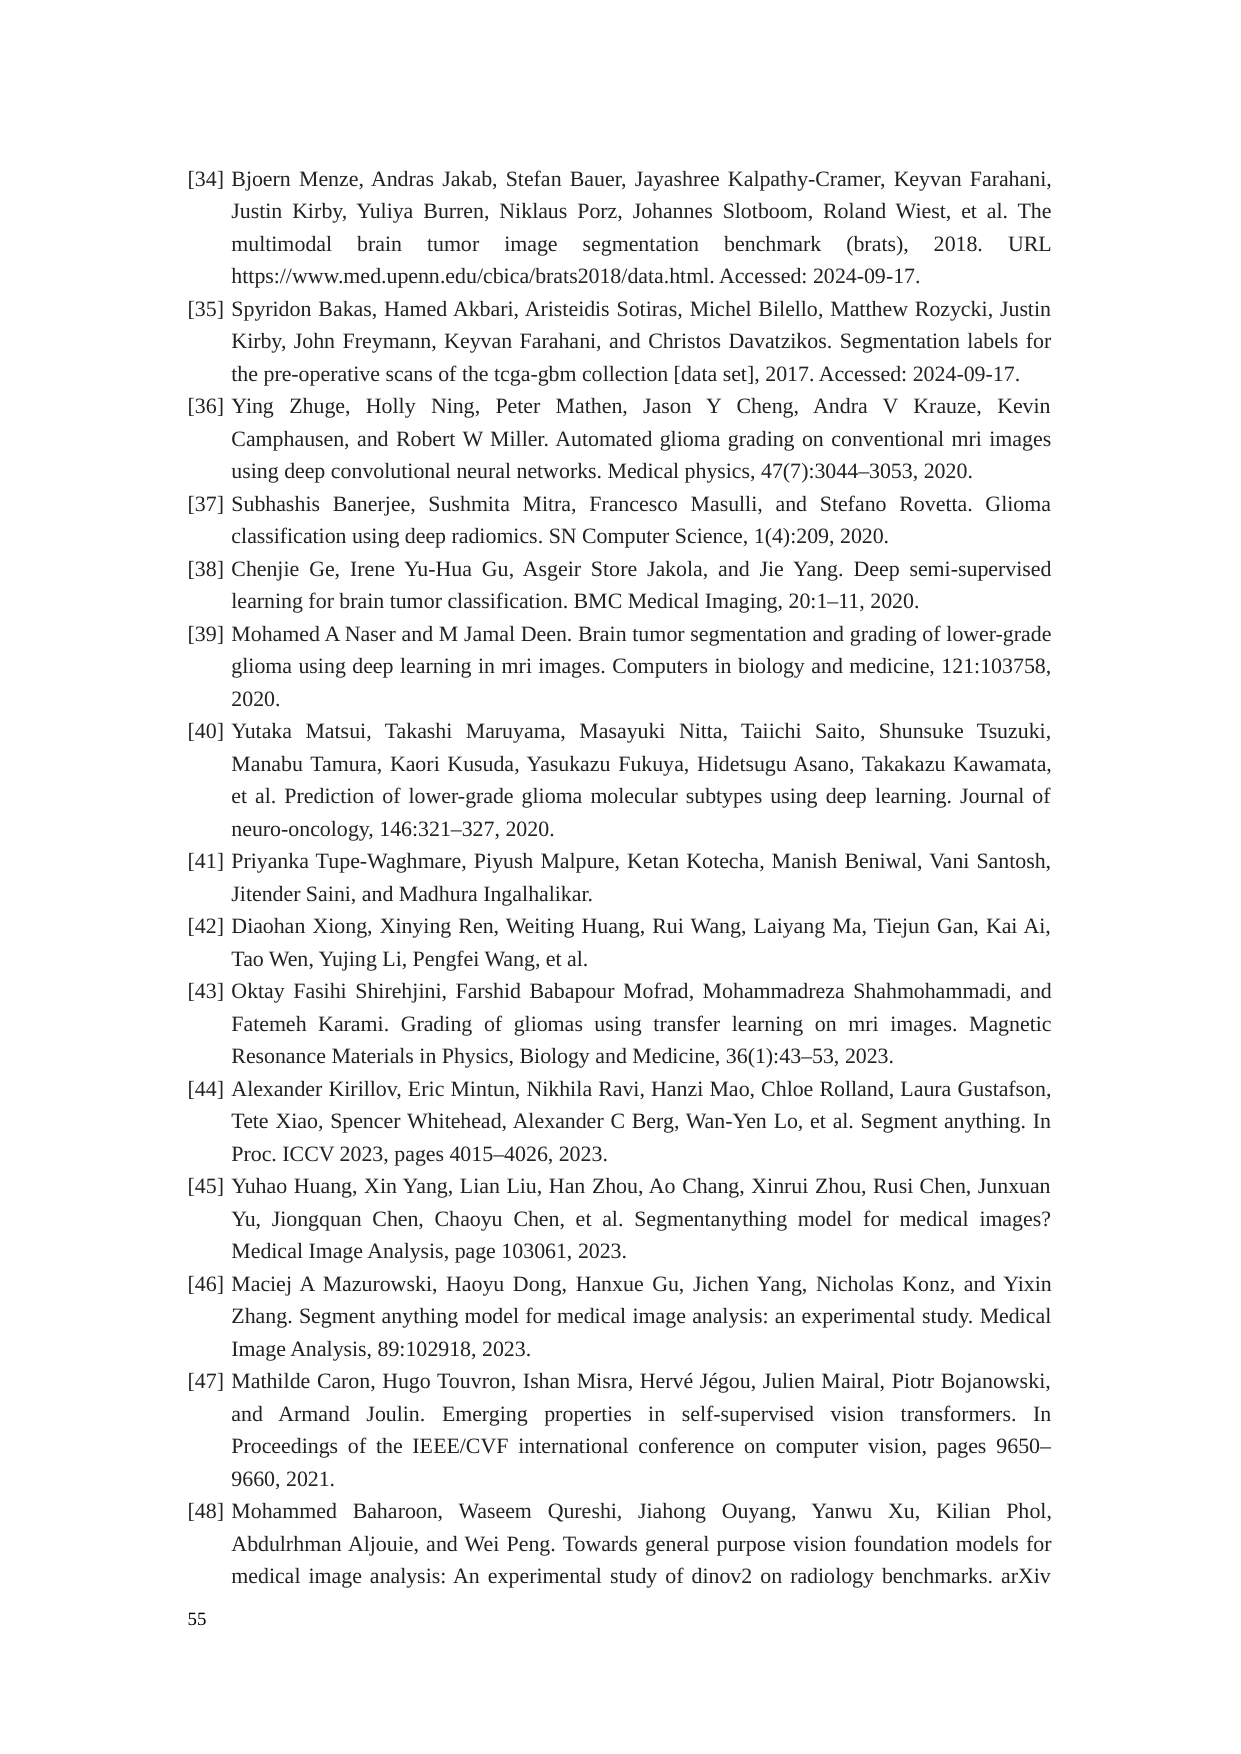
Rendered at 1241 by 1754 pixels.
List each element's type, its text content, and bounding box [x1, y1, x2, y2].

list Mathilde Caron, Hugo Touvron, Ishan Misra, Hervé Jégou, Julien Mairal, Piotr Bojanowski, and Armand Joulin. Emerging properties in self-supervised vision transformers. In Proceedings of the IEEE/CVF international conference on computer vision, pages 9650–9660, 2021. [187, 1364, 1053, 1494]
list Bjoern Menze, Andras Jakab, Stefan Bauer, Jayashree Kalpathy-Cramer, Keyvan Farahani, Justin Kirby, Yuliya Burren, Niklaus Porz, Johannes Slotboom, Roland Wiest, et al. The multimodal brain tumor image segmentation benchmark (brats), 2018. URL https://www.med.upenn.edu/cbica/brats2018/data.html. Accessed: 2024-09-17. [187, 162, 1053, 292]
list Yutaka Matsui, Takashi Maruyama, Masayuki Nitta, Taiichi Saito, Shunsuke Tsuzuki, Manabu Tamura, Kaori Kusuda, Yasukazu Fukuya, Hidetsugu Asano, Takakazu Kawamata, et al. Prediction of lower-grade glioma molecular subtypes using deep learning. Journal of neuro-oncology, 146:321–327, 2020. [187, 714, 1053, 844]
list Diaohan Xiong, Xinying Ren, Weiting Huang, Rui Wang, Laiyang Ma, Tiejun Gan, Kai Ai, Tao Wen, Yujing Li, Pengfei Wang, et al. [187, 909, 1053, 974]
list Ying Zhuge, Holly Ning, Peter Mathen, Jason Y Cheng, Andra V Krauze, Kevin Camphausen, and Robert W Miller. Automated glioma grading on conventional mri images using deep convolutional neural networks. Medical physics, 47(7):3044–3053, 2020. [187, 389, 1053, 487]
list Oktay Fasihi Shirehjini, Farshid Babapour Mofrad, Mohammadreza Shahmohammadi, and Fatemeh Karami. Grading of gliomas using transfer learning on mri images. Magnetic Resonance Materials in Physics, Biology and Medicine, 36(1):43–53, 2023. [187, 974, 1053, 1072]
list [187, 1494, 1053, 1592]
list Yuhao Huang, Xin Yang, Lian Liu, Han Zhou, Ao Chang, Xinrui Zhou, Rusi Chen, Junxuan Yu, Jiongquan Chen, Chaoyu Chen, et al. Segmentanything model for medical images? Medical Image Analysis, page 103061, 2023. [187, 1169, 1053, 1267]
list Chenjie Ge, Irene Yu-Hua Gu, Asgeir Store Jakola, and Jie Yang. Deep semi-supervised learning for brain tumor classification. BMC Medical Imaging, 20:1–11, 2020. [187, 552, 1053, 617]
list Alexander Kirillov, Eric Mintun, Nikhila Ravi, Hanzi Mao, Chloe Rolland, Laura Gustafson, Tete Xiao, Spencer Whitehead, Alexander C Berg, Wan-Yen Lo, et al. Segment anything. In Proc. ICCV 2023, pages 4015–4026, 2023. [187, 1072, 1053, 1169]
list Mohamed A Naser and M Jamal Deen. Brain tumor segmentation and grading of lower-grade glioma using deep learning in mri images. Computers in biology and medicine, 121:103758, 2020. [187, 617, 1053, 714]
list Priyanka Tupe-Waghmare, Piyush Malpure, Ketan Kotecha, Manish Beniwal, Vani Santosh, Jitender Saini, and Madhura Ingalhalikar. [187, 844, 1053, 909]
list Subhashis Banerjee, Sushmita Mitra, Francesco Masulli, and Stefano Rovetta. Glioma classification using deep radiomics. SN Computer Science, 1(4):209, 2020. [187, 487, 1053, 552]
list Spyridon Bakas, Hamed Akbari, Aristeidis Sotiras, Michel Bilello, Matthew Rozycki, Justin Kirby, John Freymann, Keyvan Farahani, and Christos Davatzikos. Segmentation labels for the pre-operative scans of the tcga-gbm collection [data set], 2017. Accessed: 2024-09-17. [187, 292, 1053, 389]
list Maciej A Mazurowski, Haoyu Dong, Hanxue Gu, Jichen Yang, Nicholas Konz, and Yixin Zhang. Segment anything model for medical image analysis: an experimental study. Medical Image Analysis, 89:102918, 2023. [187, 1267, 1053, 1364]
